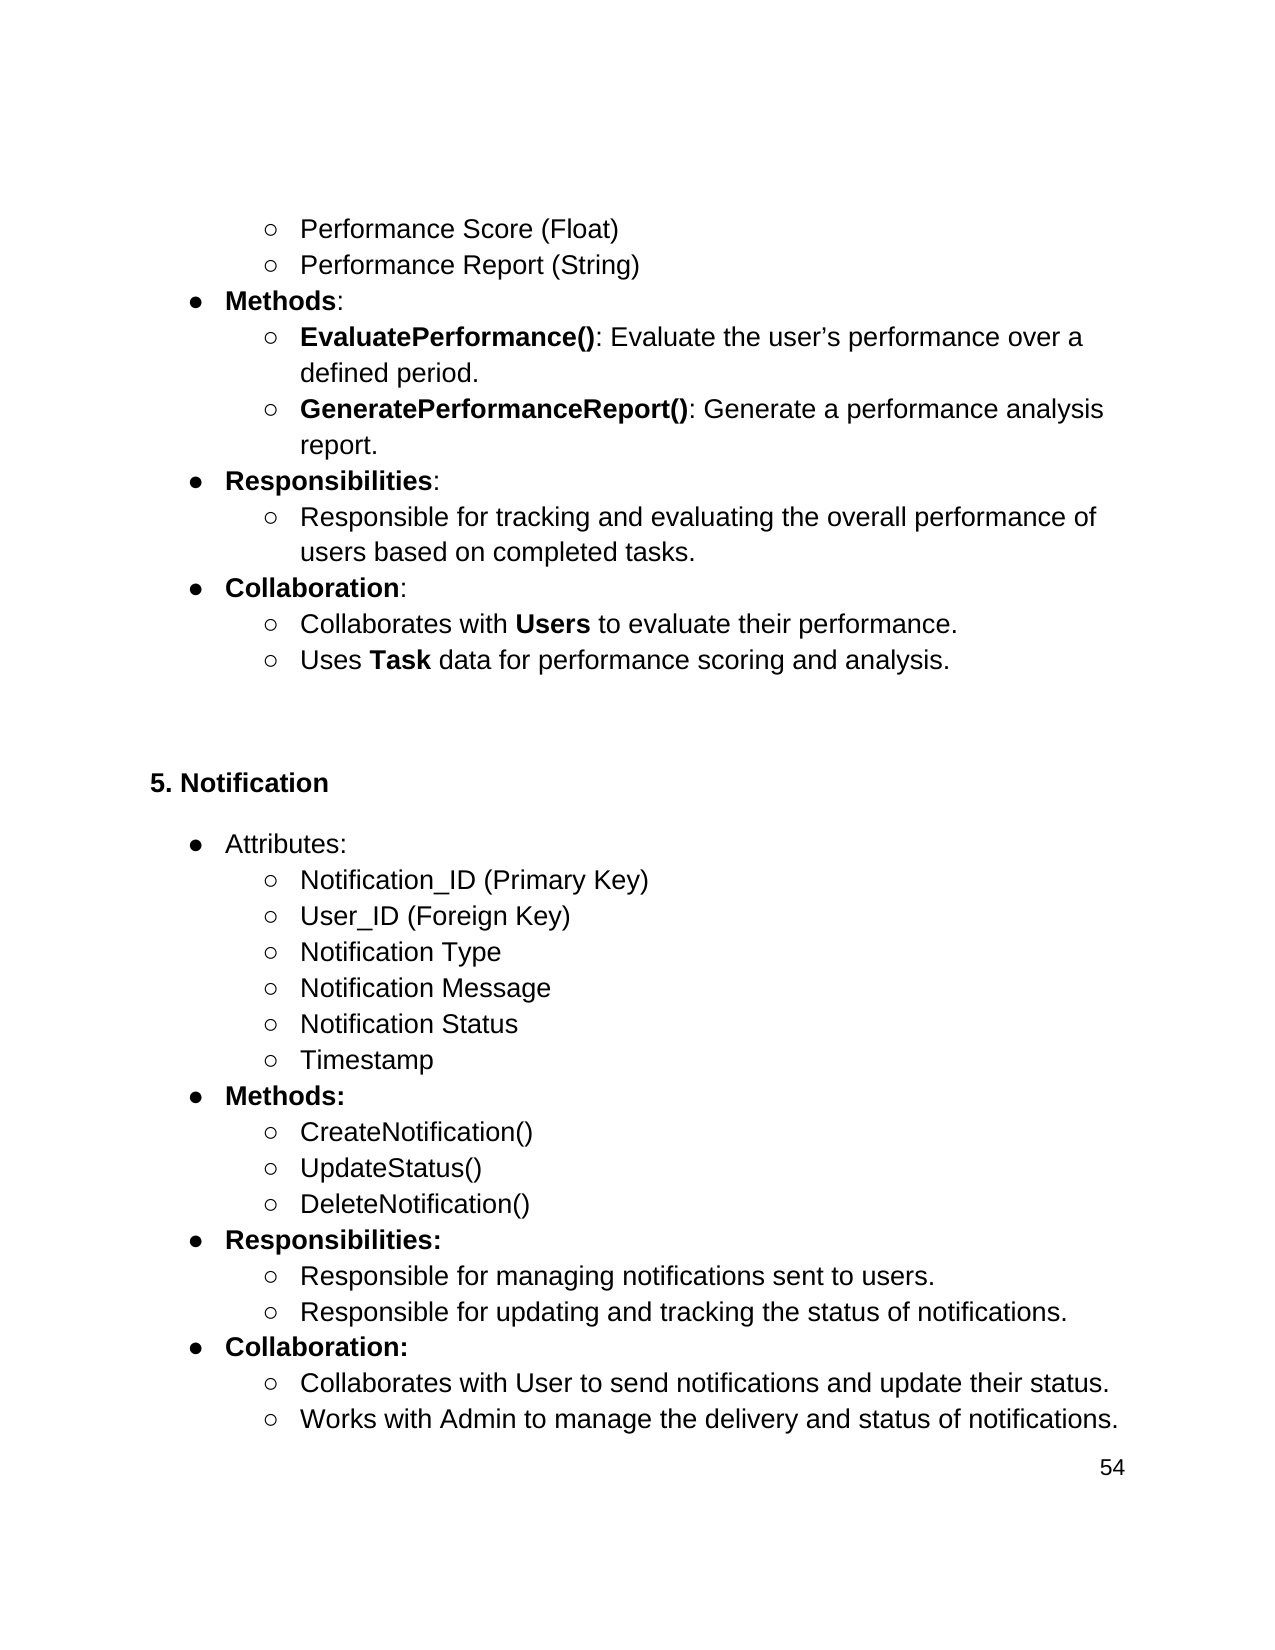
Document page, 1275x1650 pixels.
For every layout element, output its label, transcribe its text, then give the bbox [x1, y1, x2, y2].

list Notification Message [262, 972, 1125, 1003]
list Methods: [187, 285, 1125, 316]
list Performance Report (String) [262, 249, 1125, 280]
list Performance Score (Float) [262, 213, 1125, 244]
list Attributes: [187, 828, 1125, 859]
list Collaborates with Users to evaluate their performance. [262, 608, 1125, 639]
list GeneratePerformanceReport(): Generate a performance analysis report. [262, 393, 1125, 460]
list Methods: [187, 1080, 1125, 1111]
list EvaluatePerformance(): Evaluate the user’s performance over a defined period. [262, 321, 1125, 388]
list Responsibilities: [187, 464, 1125, 496]
list Uses Task data for performance scoring and analysis. [262, 644, 1125, 676]
list Timestamp [262, 1044, 1125, 1075]
list Notification_ID (Primary Key) [262, 864, 1125, 896]
list Works with Admin to manage the delivery and status of notifications. [262, 1403, 1125, 1434]
list User_ID (Foreign Key) [262, 900, 1125, 931]
list DeleteNotification() [262, 1188, 1125, 1219]
list Collaboration: [187, 572, 1125, 604]
list Notification Status [262, 1008, 1125, 1039]
list Responsibilities: [187, 1224, 1125, 1255]
list Collaborates with User to send notifications and update their status. [262, 1367, 1125, 1399]
list Collaboration: [187, 1331, 1125, 1363]
list Notification Type [262, 936, 1125, 967]
list Responsible for tracking and evaluating the overall performance of users based on completed tasks. [262, 501, 1125, 568]
list Responsible for updating and tracking the status of notifications. [262, 1296, 1125, 1327]
list CreateNotification() [262, 1116, 1125, 1147]
subtitle 5. Notification [150, 767, 1125, 799]
list Responsible for managing notifications sent to users. [262, 1259, 1125, 1291]
list UpdateStatus() [262, 1152, 1125, 1183]
